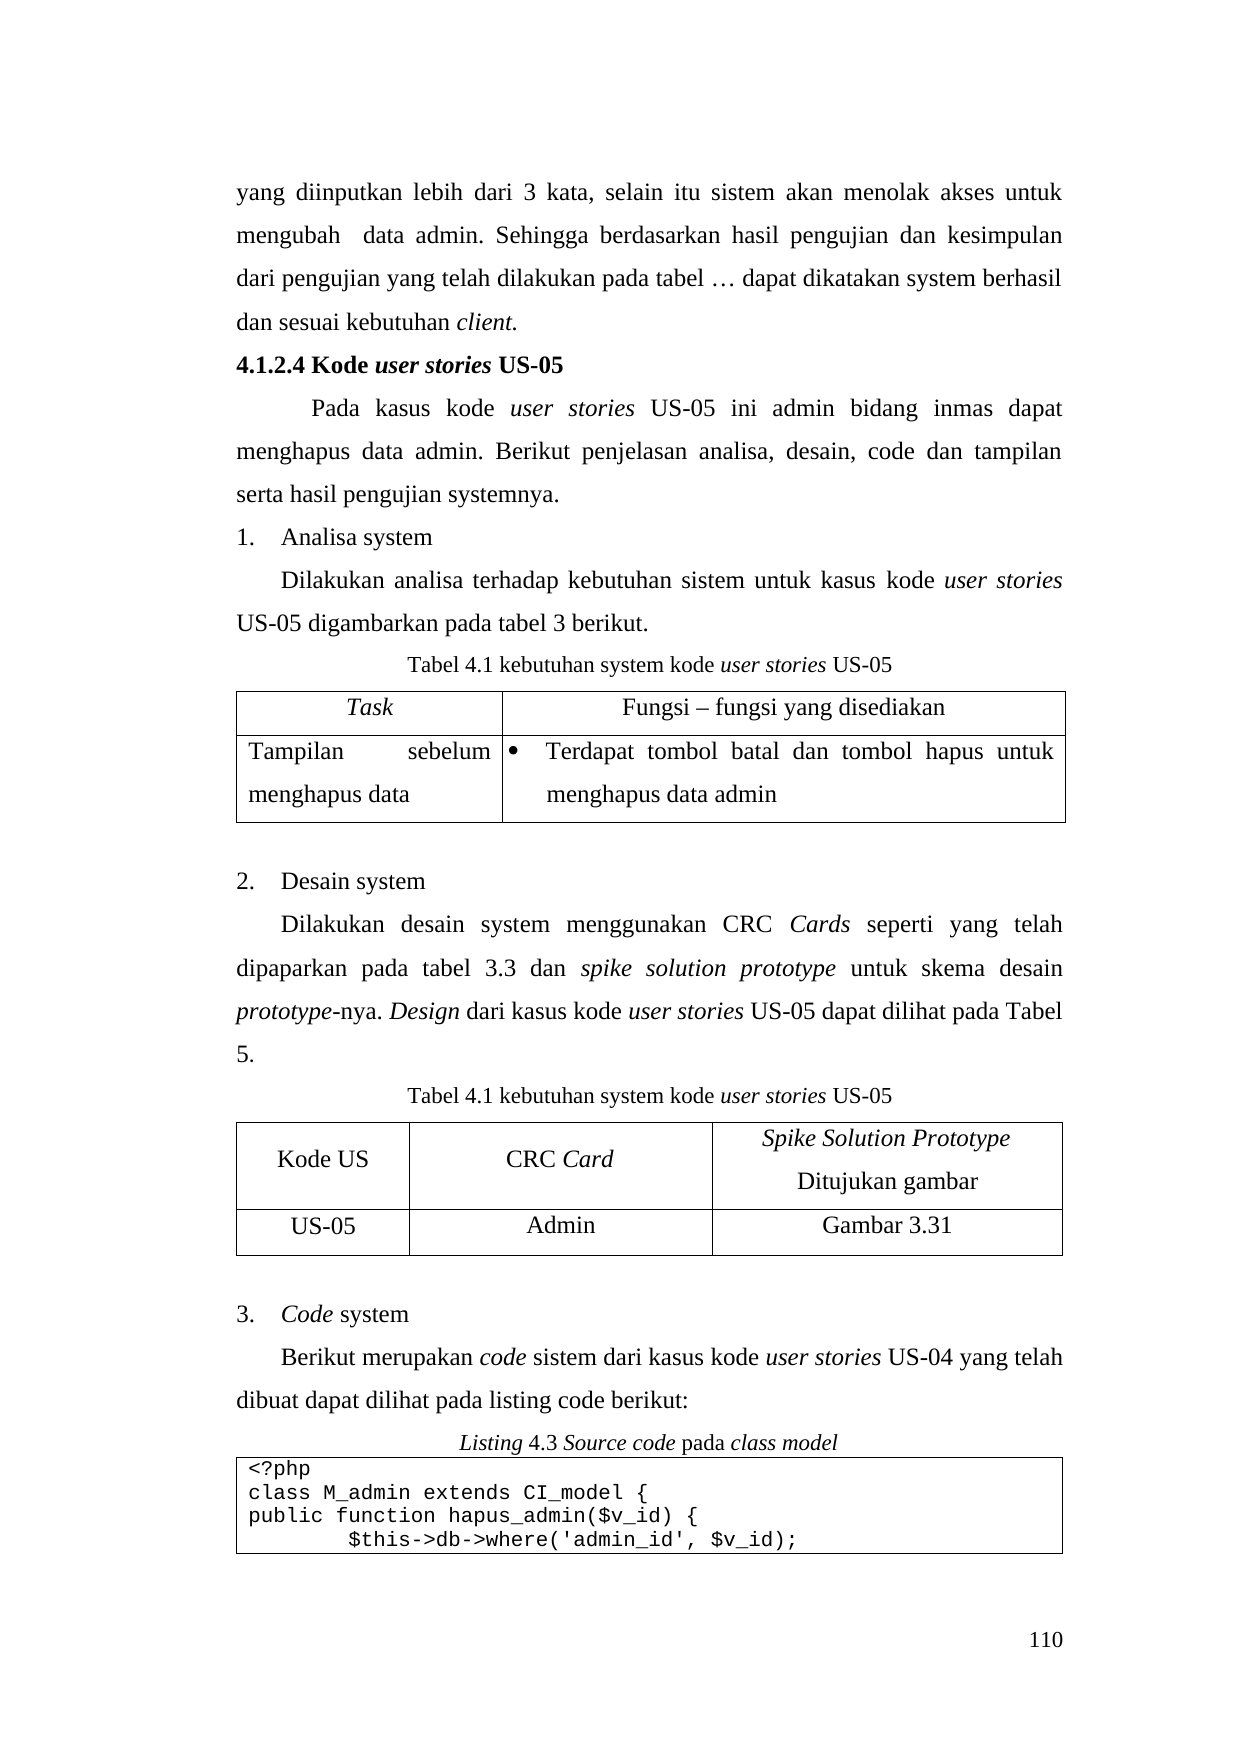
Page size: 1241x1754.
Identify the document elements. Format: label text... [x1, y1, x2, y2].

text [236, 177, 1063, 335]
table_cell Admin [410, 1210, 712, 1255]
table_header Fungsi – fungsi yang disediakan [503, 692, 1065, 735]
list Analisa system [236, 522, 1063, 551]
list Dilakukan desain system menggunakan CRC Cards seperti yang telah dipaparkan pada tabel 3.3 dan spike solution prototype untuk skema desain prototype-nya. Design dari kasus kode user stories US-05 dapat dilihat pada Tabel 5. [236, 909, 1063, 1068]
list Listing 4.3 Source code pada class model [236, 1429, 1063, 1455]
table_cell Gambar 3.31 [713, 1210, 1062, 1255]
table_cell US-05 [237, 1210, 409, 1255]
text Tabel 4.1 kebutuhan system kode user stories US-05 [236, 652, 1063, 678]
table_cell Terdapat tombol batal dan tombol hapus untuk menghapus data admin [503, 736, 1065, 822]
list Kode user stories US-05 [236, 350, 1063, 378]
table_header Task [237, 692, 502, 735]
list Code system [236, 1299, 1063, 1328]
text Pada kasus kode user stories US-05 ini admin bidang inmas dapat menghapus data admin. Berikut penjelasan analisa, desain, code dan tampilan serta hasil pengujian systemnya. [236, 393, 1063, 508]
table_header Spike Solution Prototype Ditujukan gambar [713, 1123, 1062, 1209]
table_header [237, 1458, 1062, 1553]
table_cell Tampilan sebelum menghapus data [237, 736, 502, 822]
text Tabel 4.1 kebutuhan system kode user stories US-05 [236, 1082, 1063, 1109]
table_header Kode US [237, 1123, 409, 1209]
text Dilakukan analisa terhadap kebutuhan sistem untuk kasus kode user stories US-05 digambarkan pada tabel 3 berikut. [236, 565, 1063, 637]
list Berikut merupakan code sistem dari kasus kode user stories US-04 yang telah dibuat dapat dilihat pada listing code berikut: [236, 1342, 1063, 1414]
list Desain system [236, 866, 1063, 895]
table_header CRC Card [410, 1123, 712, 1209]
